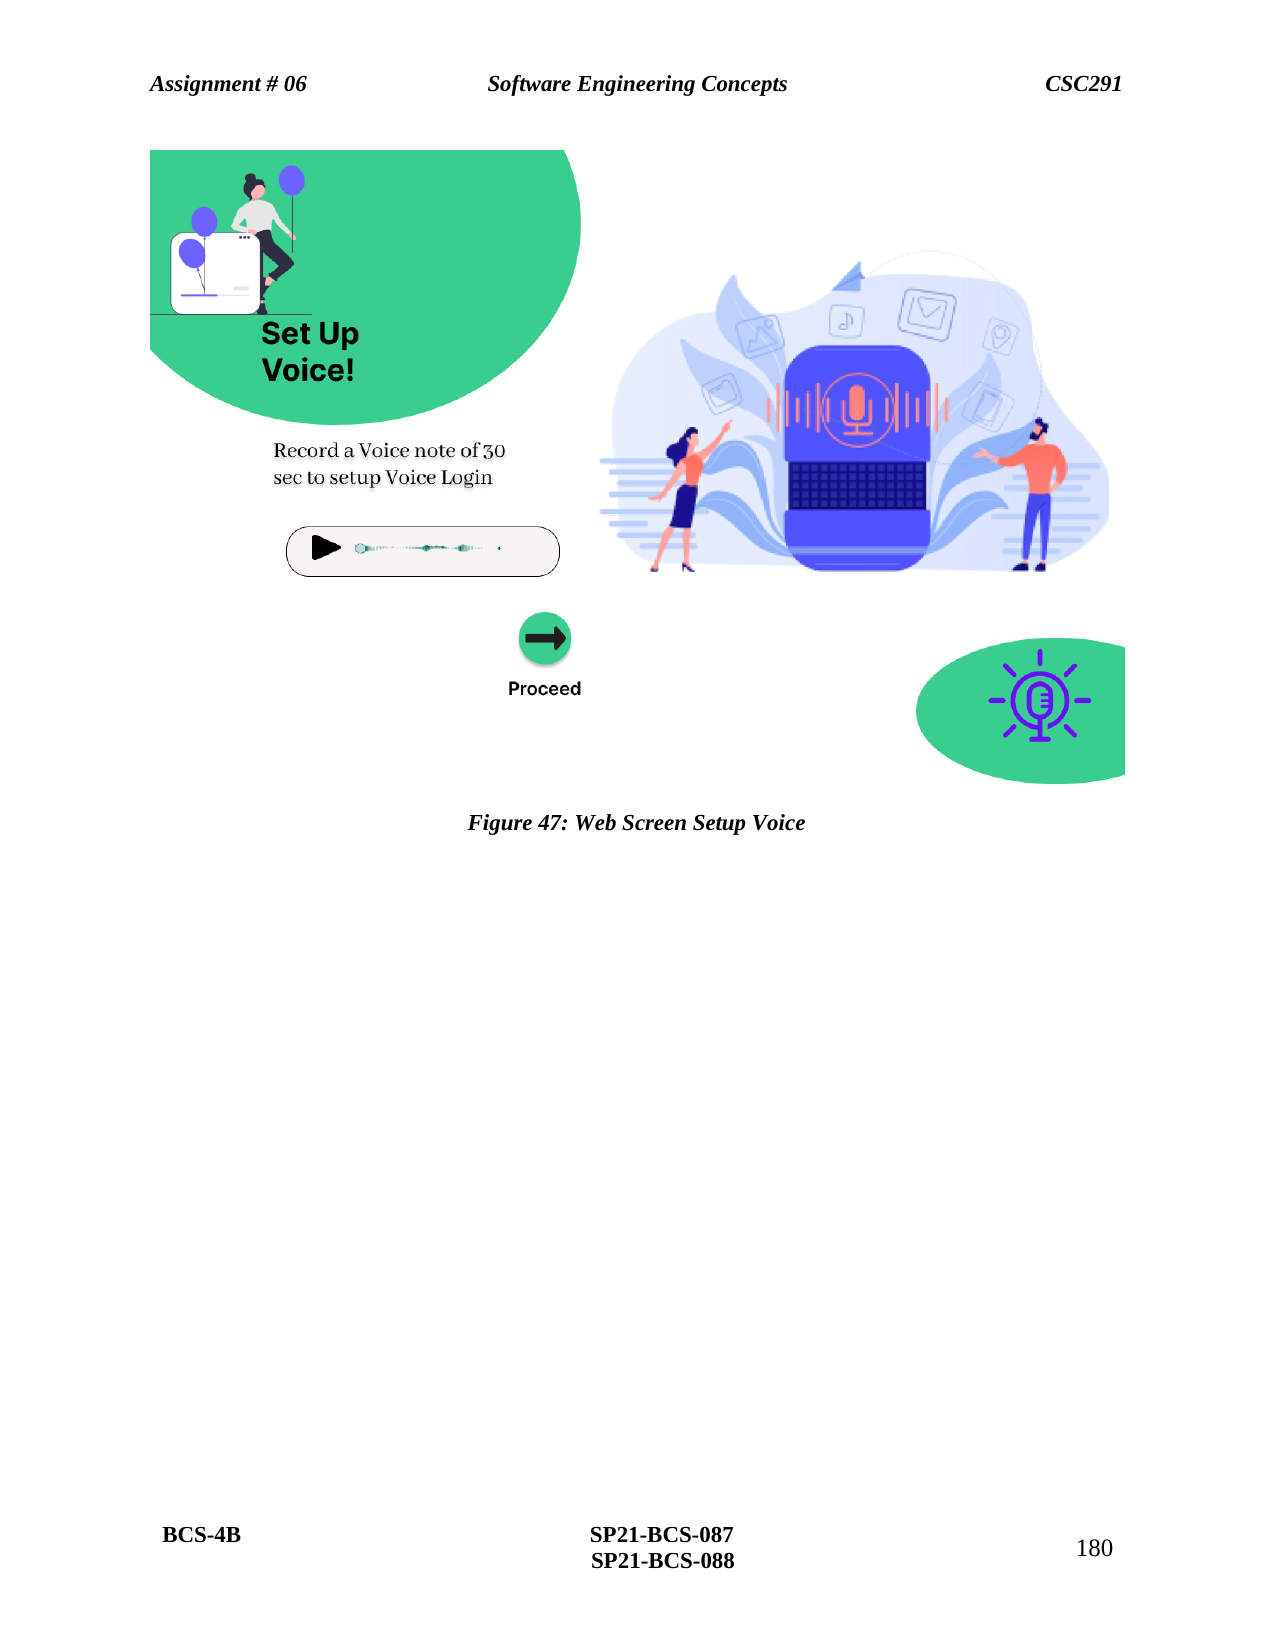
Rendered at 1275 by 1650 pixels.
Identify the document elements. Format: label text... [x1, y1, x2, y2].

picture [150, 150, 1125, 784]
text Figure 47: Web Screen Setup Voice [150, 809, 1125, 835]
